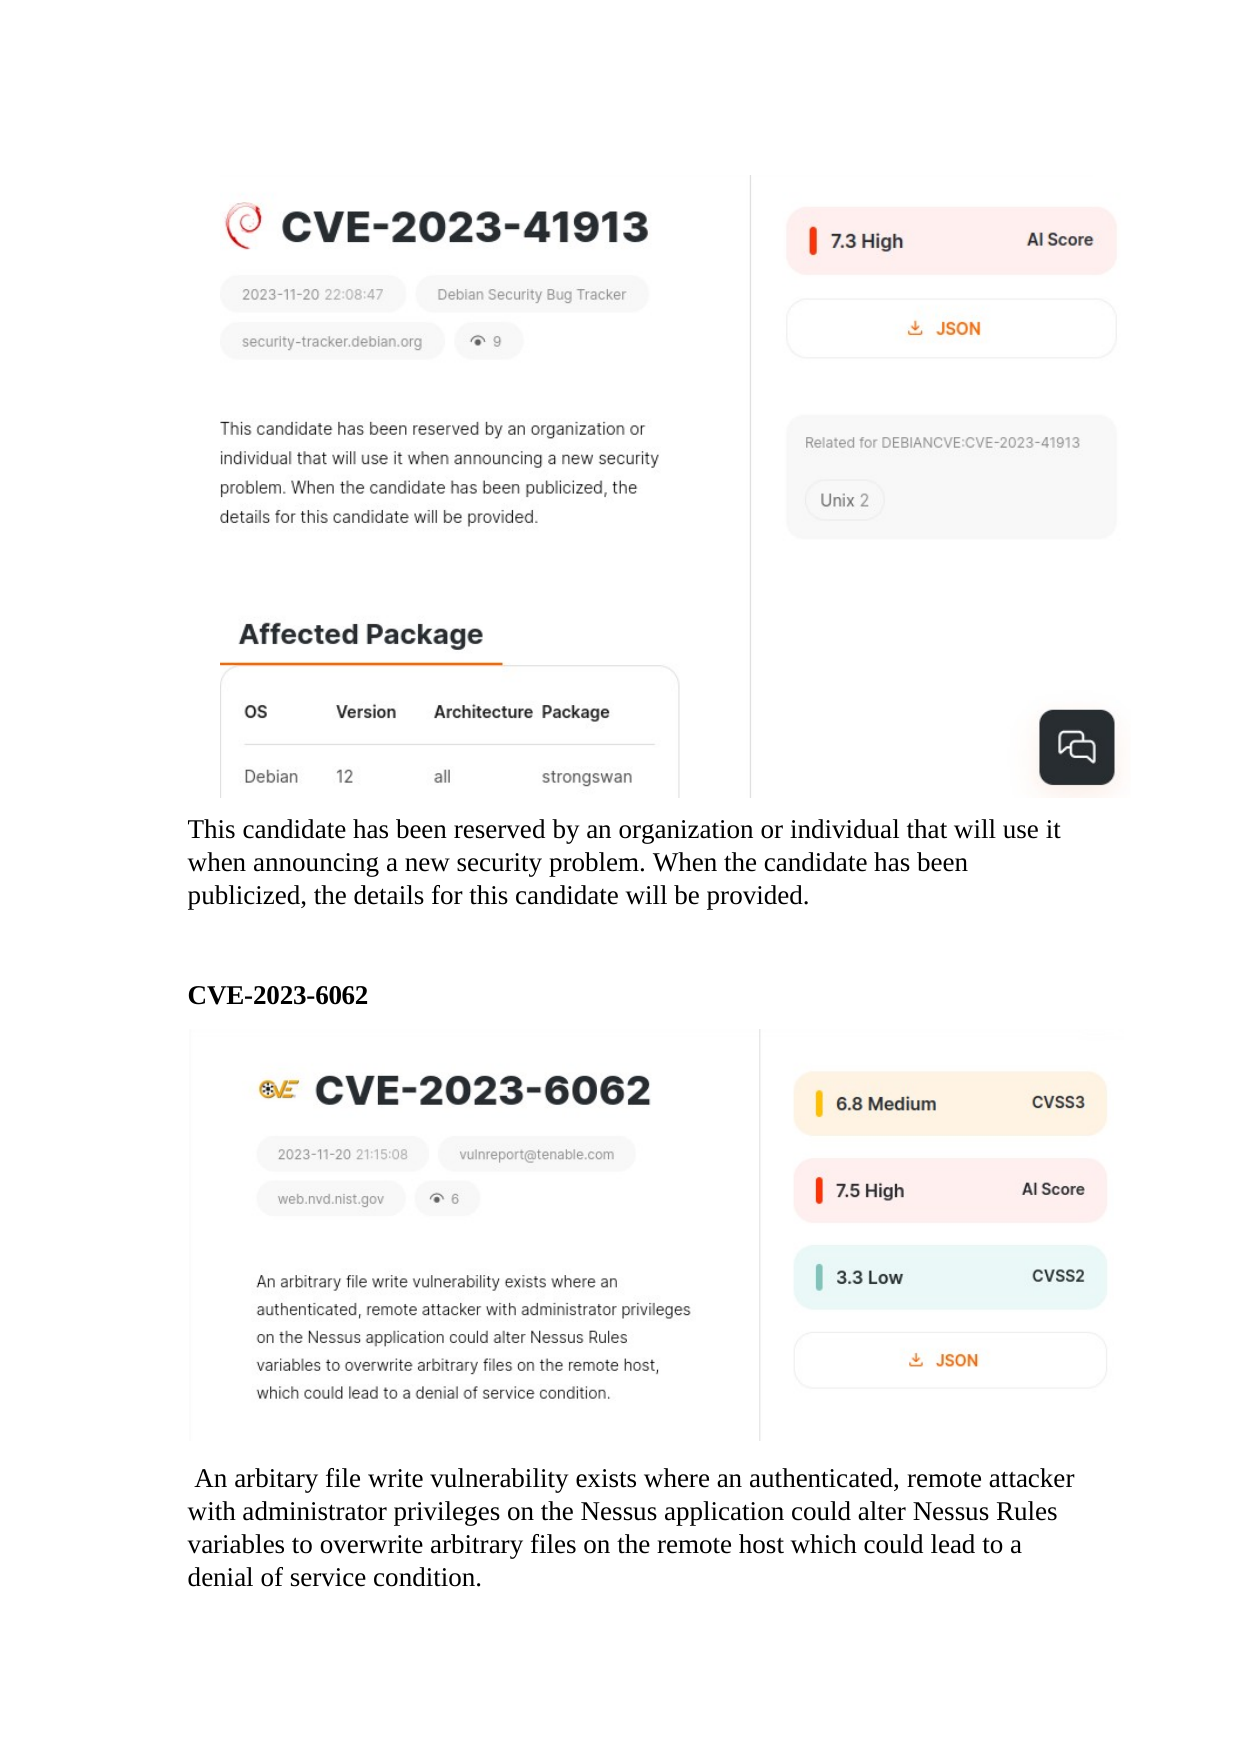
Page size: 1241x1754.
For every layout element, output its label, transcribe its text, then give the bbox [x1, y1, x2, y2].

text This candidate has been reserved by an organization or individual that will use it when announcing a new security problem. When the candidate has been publicized, the details for this candidate will be provided. [187, 814, 1072, 910]
text CVE-2023-6062 [187, 979, 1209, 1010]
picture [220, 175, 1131, 798]
picture [189, 1029, 1124, 1441]
